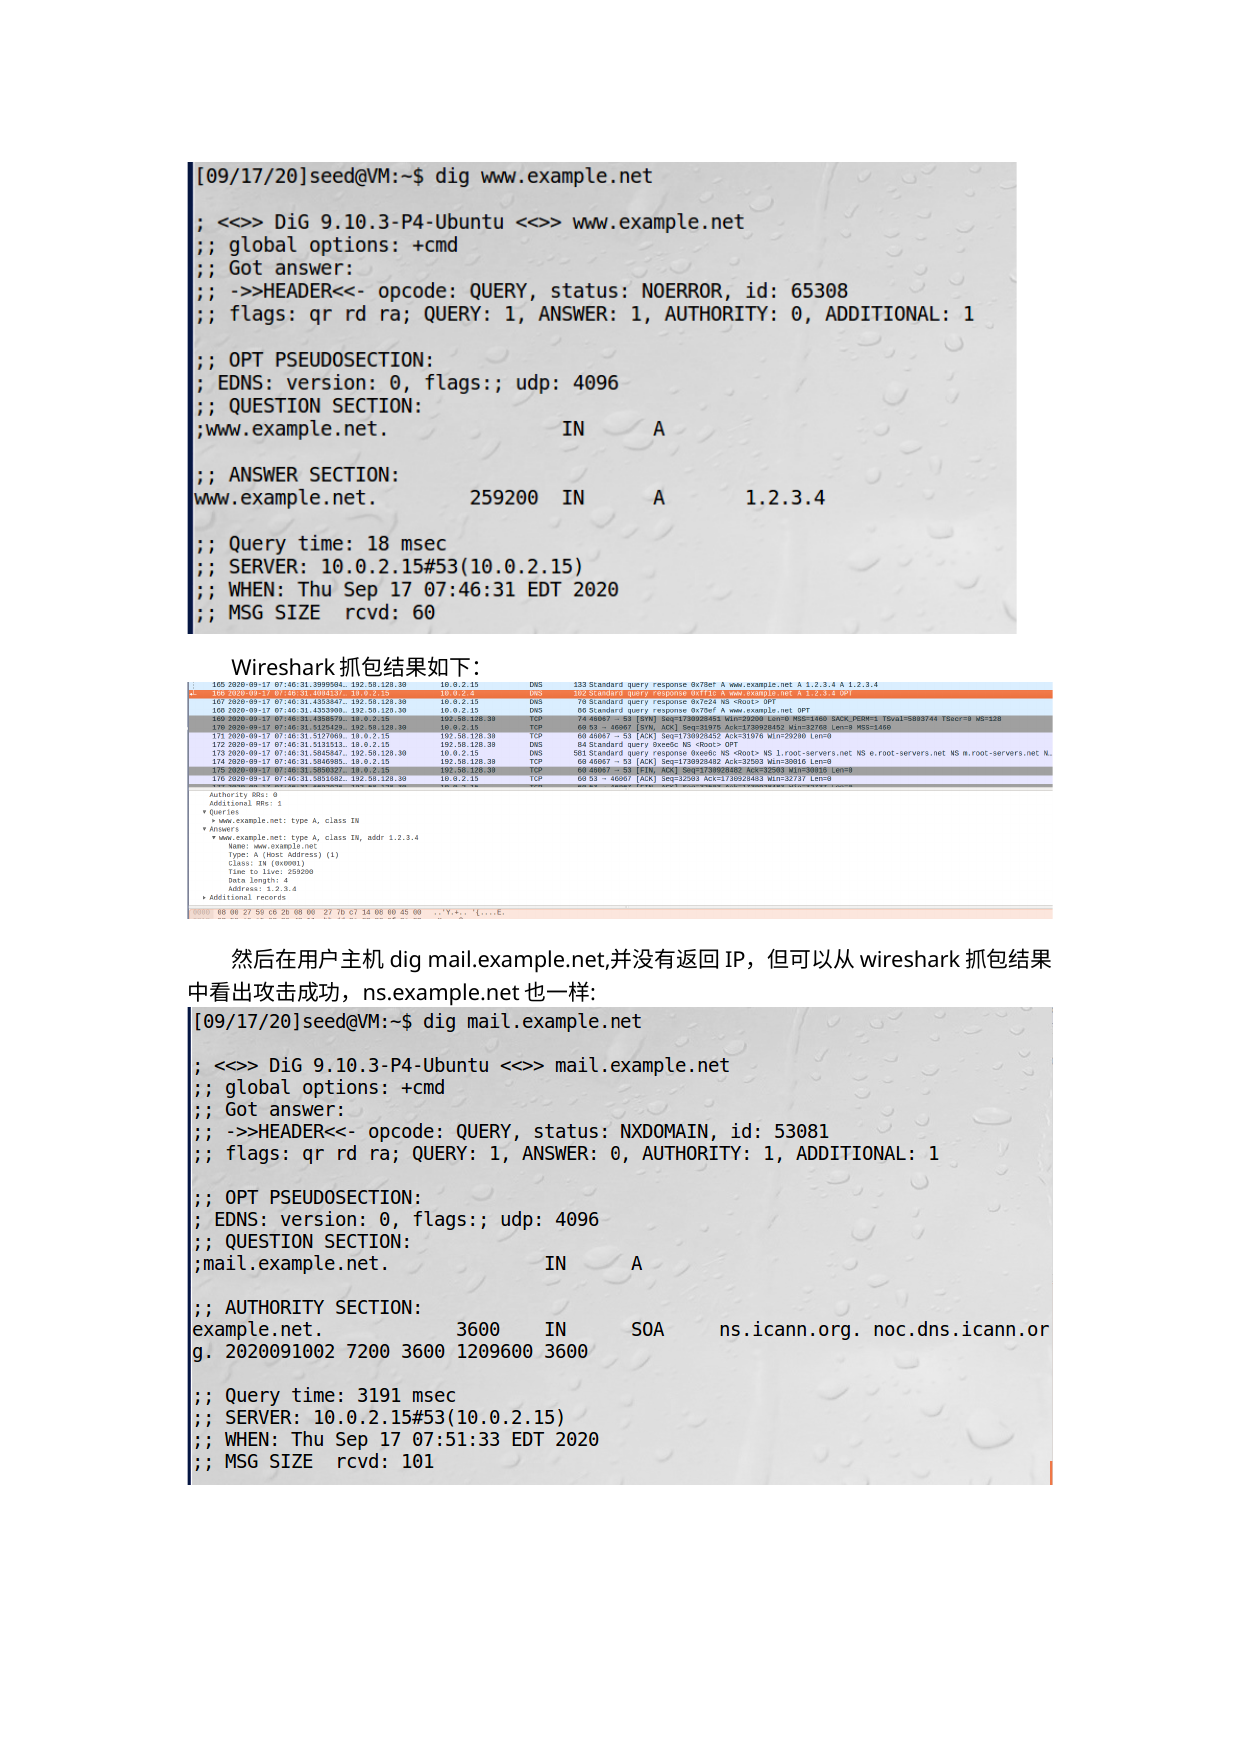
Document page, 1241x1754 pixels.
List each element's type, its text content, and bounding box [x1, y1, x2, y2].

picture [187, 682, 1053, 919]
text 然后在用户主机dig mail.example.net,并没有返回IP，但可以从wireshark抓包结果中看出攻击成功，ns.example.net也一样: [187, 942, 1053, 1007]
picture [187, 162, 1017, 634]
text Wireshark抓包结果如下： [187, 649, 1053, 682]
picture [187, 1007, 1053, 1485]
